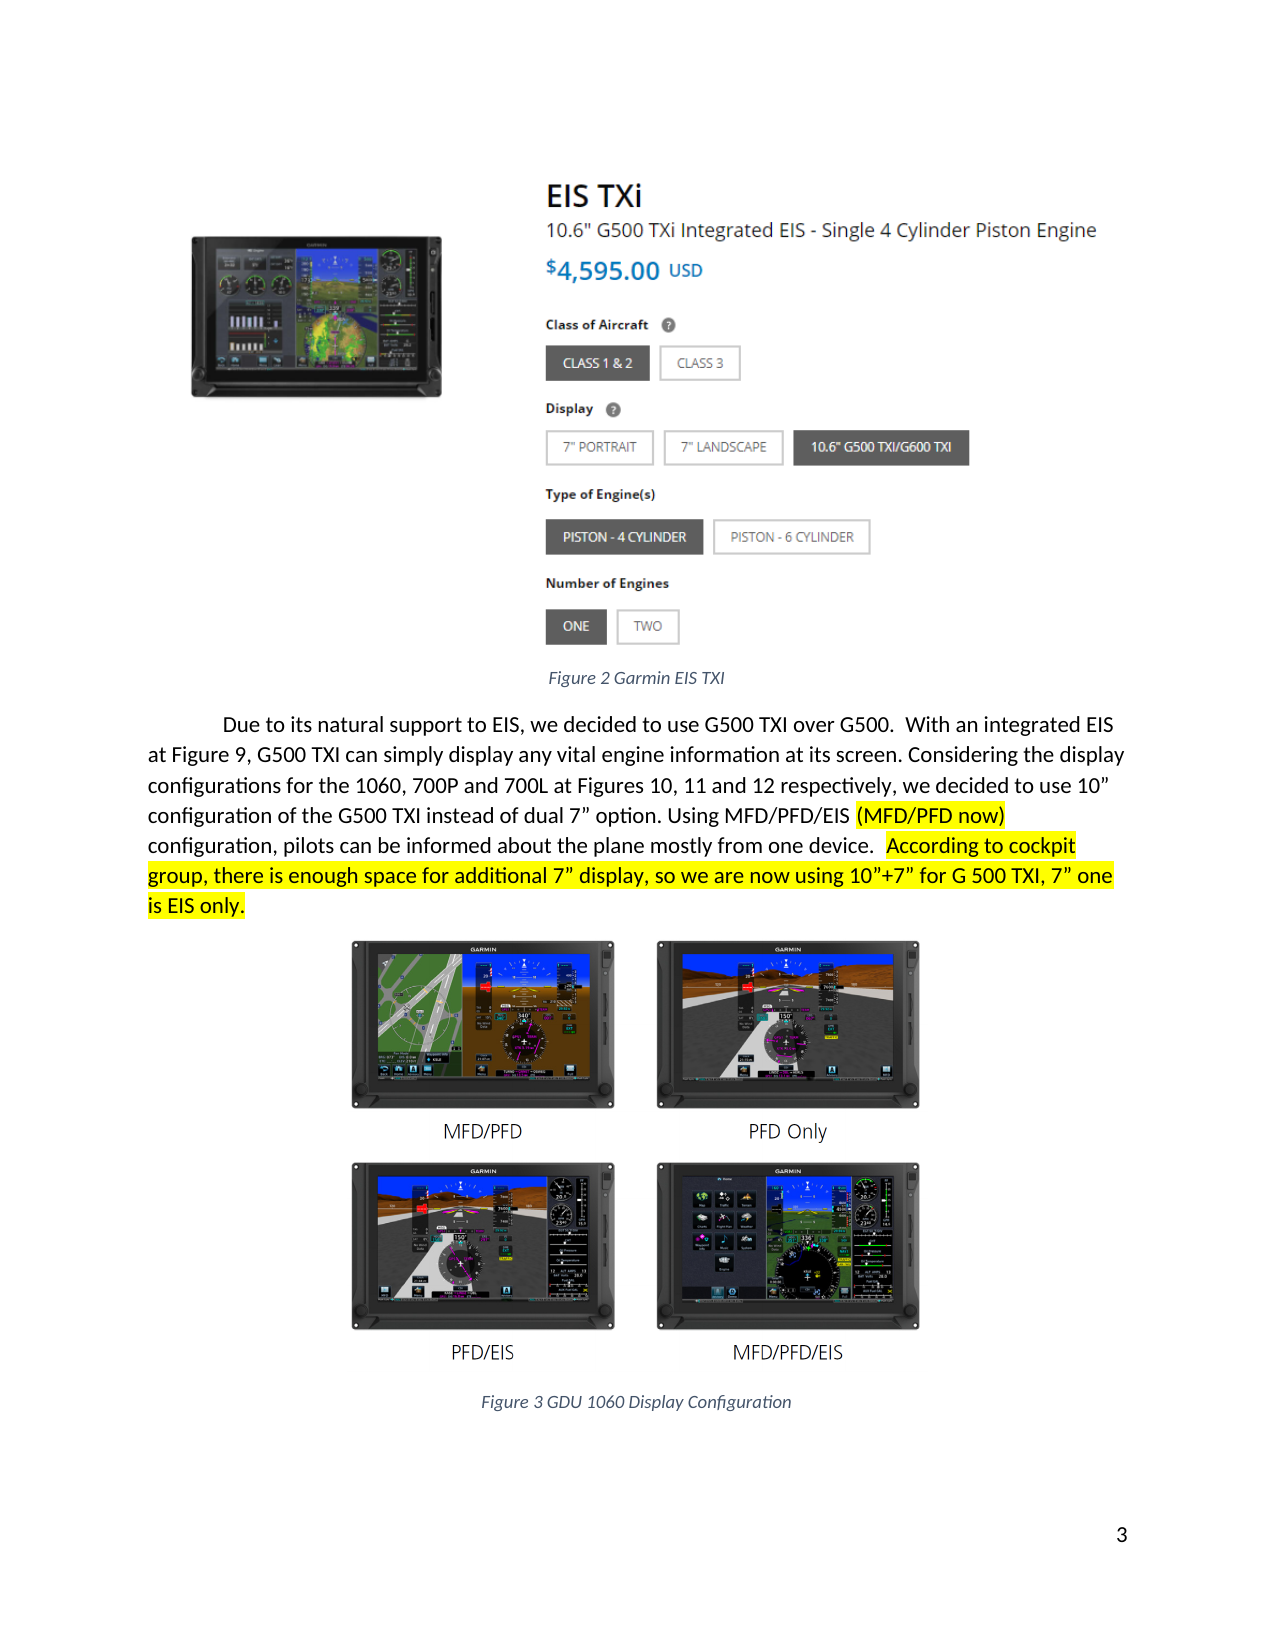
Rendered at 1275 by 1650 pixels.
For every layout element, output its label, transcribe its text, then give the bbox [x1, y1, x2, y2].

text Figure 2 Garmin EIS TXI [148, 667, 1127, 689]
text Due to its natural support to EIS, we decided to use G500 TXI over G500. With an integrated EIS at Figure 9, G500 TXI can simply display any vital engine information at its screen. Considering the display configurations for the 1060, 700P and 700L at Figures 10, 11 and 12 respectively, we decided to use 10” configuration of the G500 TXI instead of dual 7” option. Using MFD/PFD/EIS (MFD/PFD now) configuration, pilots can be informed about the plane mostly from one device. According to cockpit group, there is enough space for additional 7” display, so we are now using 10”+7” for G 500 TXI, 7” one is EIS only. [148, 710, 1127, 919]
picture [346, 938, 929, 1372]
picture [147, 147, 1128, 648]
text Figure 3 GDU 1060 Display Configuration [148, 1390, 1127, 1413]
